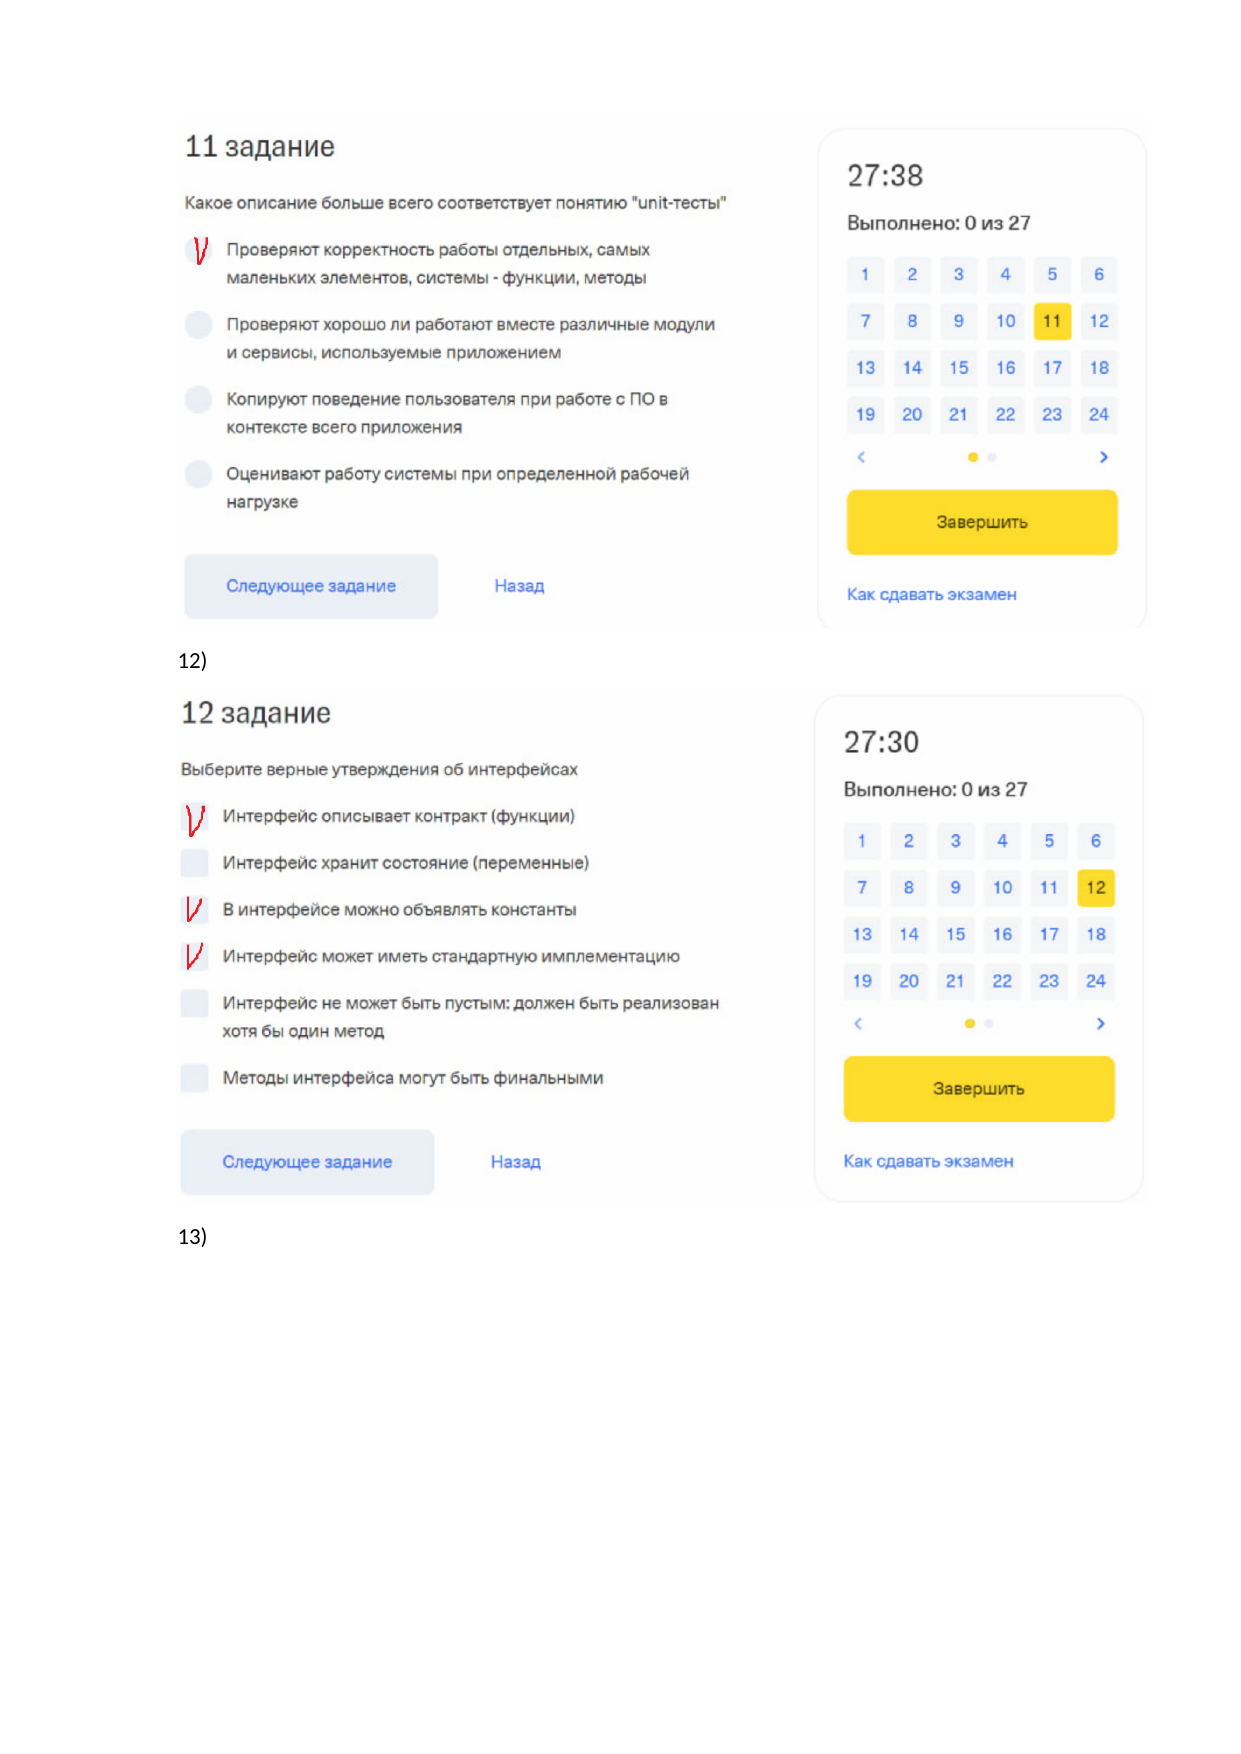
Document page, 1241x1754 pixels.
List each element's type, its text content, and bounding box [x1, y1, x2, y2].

picture [177, 118, 1152, 628]
text 12) [177, 646, 1152, 674]
text 13) [177, 1222, 1152, 1251]
picture [177, 693, 1152, 1204]
